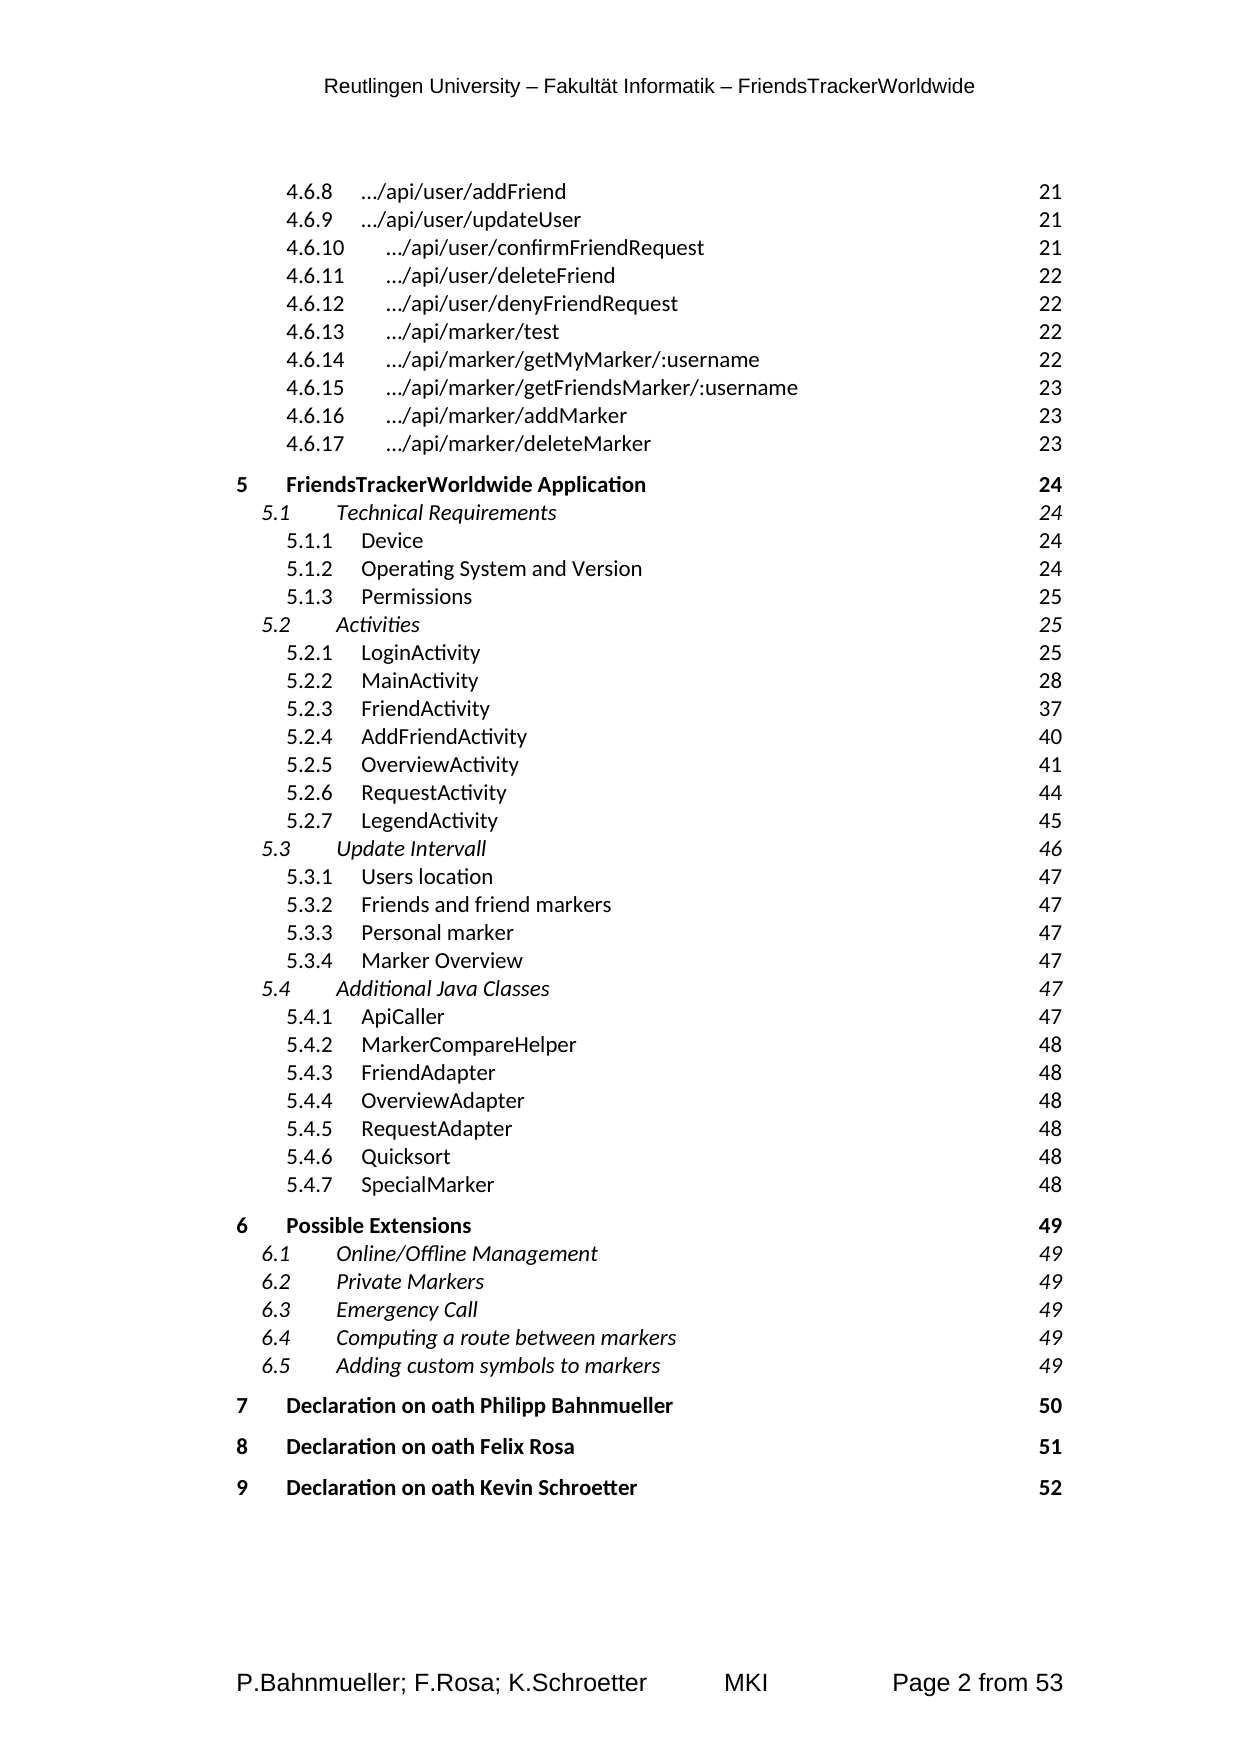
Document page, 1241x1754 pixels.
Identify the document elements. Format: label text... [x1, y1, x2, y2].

text 4.6.17 …/api/marker/deleteMarker 23 [286, 429, 1063, 457]
text 4.6.8 …/api/user/addFriend 21 [286, 177, 1063, 205]
text 6.4 Computing a route between markers 49 [261, 1323, 1063, 1351]
text 5.2.6 RequestActivity 44 [286, 778, 1063, 806]
text 5.3.3 Personal marker 47 [286, 918, 1063, 946]
text 5.2.4 AddFriendActivity 40 [286, 722, 1063, 750]
text 5.4.2 MarkerCompareHelper 48 [286, 1030, 1063, 1058]
text 4.6.11 …/api/user/deleteFriend 22 [286, 261, 1063, 289]
text 5.3 Update Intervall 46 [261, 834, 1063, 862]
text 5.4.7 SpecialMarker 48 [286, 1170, 1063, 1198]
text 4.6.12 …/api/user/denyFriendRequest 22 [286, 289, 1063, 317]
text 5.1.2 Operating System and Version 24 [286, 554, 1063, 582]
text 5.4.6 Quicksort 48 [286, 1142, 1063, 1170]
text 4.6.10 …/api/user/confirmFriendRequest 21 [286, 233, 1063, 261]
text 5 FriendsTrackerWorldwide Application 24 [236, 470, 1063, 498]
text 5.4 Additional Java Classes 47 [261, 974, 1063, 1002]
text 5.1 Technical Requirements 24 [261, 498, 1063, 526]
text 5.2.3 FriendActivity 37 [286, 694, 1063, 722]
text 5.1.1 Device 24 [286, 526, 1063, 554]
text 5.3.1 Users location 47 [286, 862, 1063, 890]
text 4.6.13 …/api/marker/test 22 [286, 317, 1063, 345]
text 7 Declaration on oath Philipp Bahnmueller 50 [236, 1392, 1063, 1419]
text 5.2.1 LoginActivity 25 [286, 638, 1063, 666]
text 5.4.3 FriendAdapter 48 [286, 1058, 1063, 1086]
text 4.6.15 …/api/marker/getFriendsMarker/:username 23 [286, 373, 1063, 401]
text 9 Declaration on oath Kevin Schroetter 52 [236, 1473, 1063, 1501]
text 5.2 Activities 25 [261, 610, 1063, 638]
text 5.4.5 RequestAdapter 48 [286, 1114, 1063, 1142]
text 5.2.5 OverviewActivity 41 [286, 750, 1063, 778]
text 6.5 Adding custom symbols to markers 49 [261, 1351, 1063, 1379]
text 6 Possible Extensions 49 [236, 1211, 1063, 1239]
text 6.2 Private Markers 49 [261, 1267, 1063, 1295]
text 5.3.4 Marker Overview 47 [286, 946, 1063, 974]
text 8 Declaration on oath Felix Rosa 51 [236, 1432, 1063, 1460]
text 5.2.7 LegendActivity 45 [286, 806, 1063, 834]
text 5.4.1 ApiCaller 47 [286, 1002, 1063, 1030]
text 4.6.9 …/api/user/updateUser 21 [286, 205, 1063, 233]
text 5.3.2 Friends and friend markers 47 [286, 890, 1063, 918]
text 6.1 Online/Offline Management 49 [261, 1239, 1063, 1267]
text 4.6.14 …/api/marker/getMyMarker/:username 22 [286, 345, 1063, 373]
text 6.3 Emergency Call 49 [261, 1295, 1063, 1323]
text 5.1.3 Permissions 25 [286, 582, 1063, 610]
text 4.6.16 …/api/marker/addMarker 23 [286, 401, 1063, 429]
text 5.2.2 MainActivity 28 [286, 666, 1063, 694]
text 5.4.4 OverviewAdapter 48 [286, 1086, 1063, 1114]
